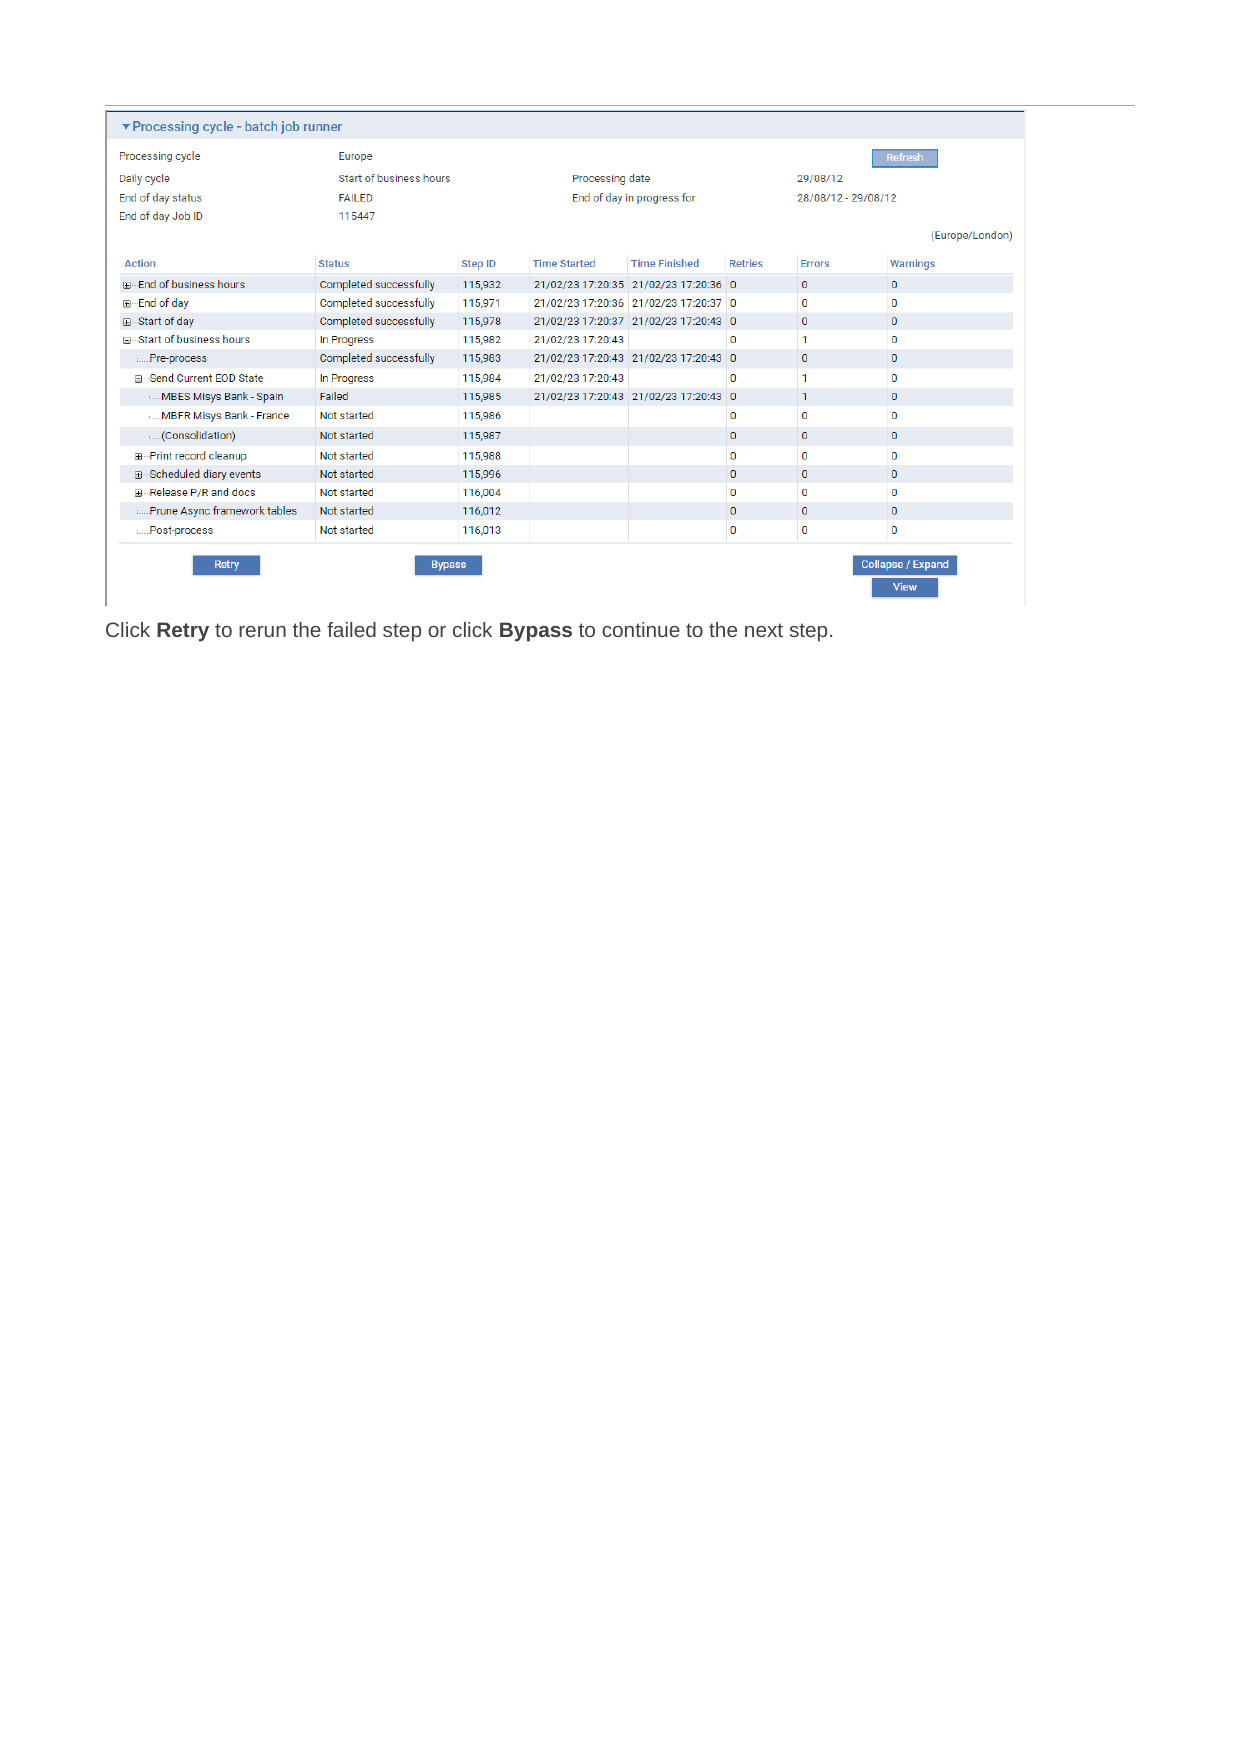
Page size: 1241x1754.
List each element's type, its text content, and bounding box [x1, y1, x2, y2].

text Click Retry to rerun the failed step or click Bypass to continue to the next step. [105, 618, 1135, 642]
picture [105, 110, 1026, 606]
